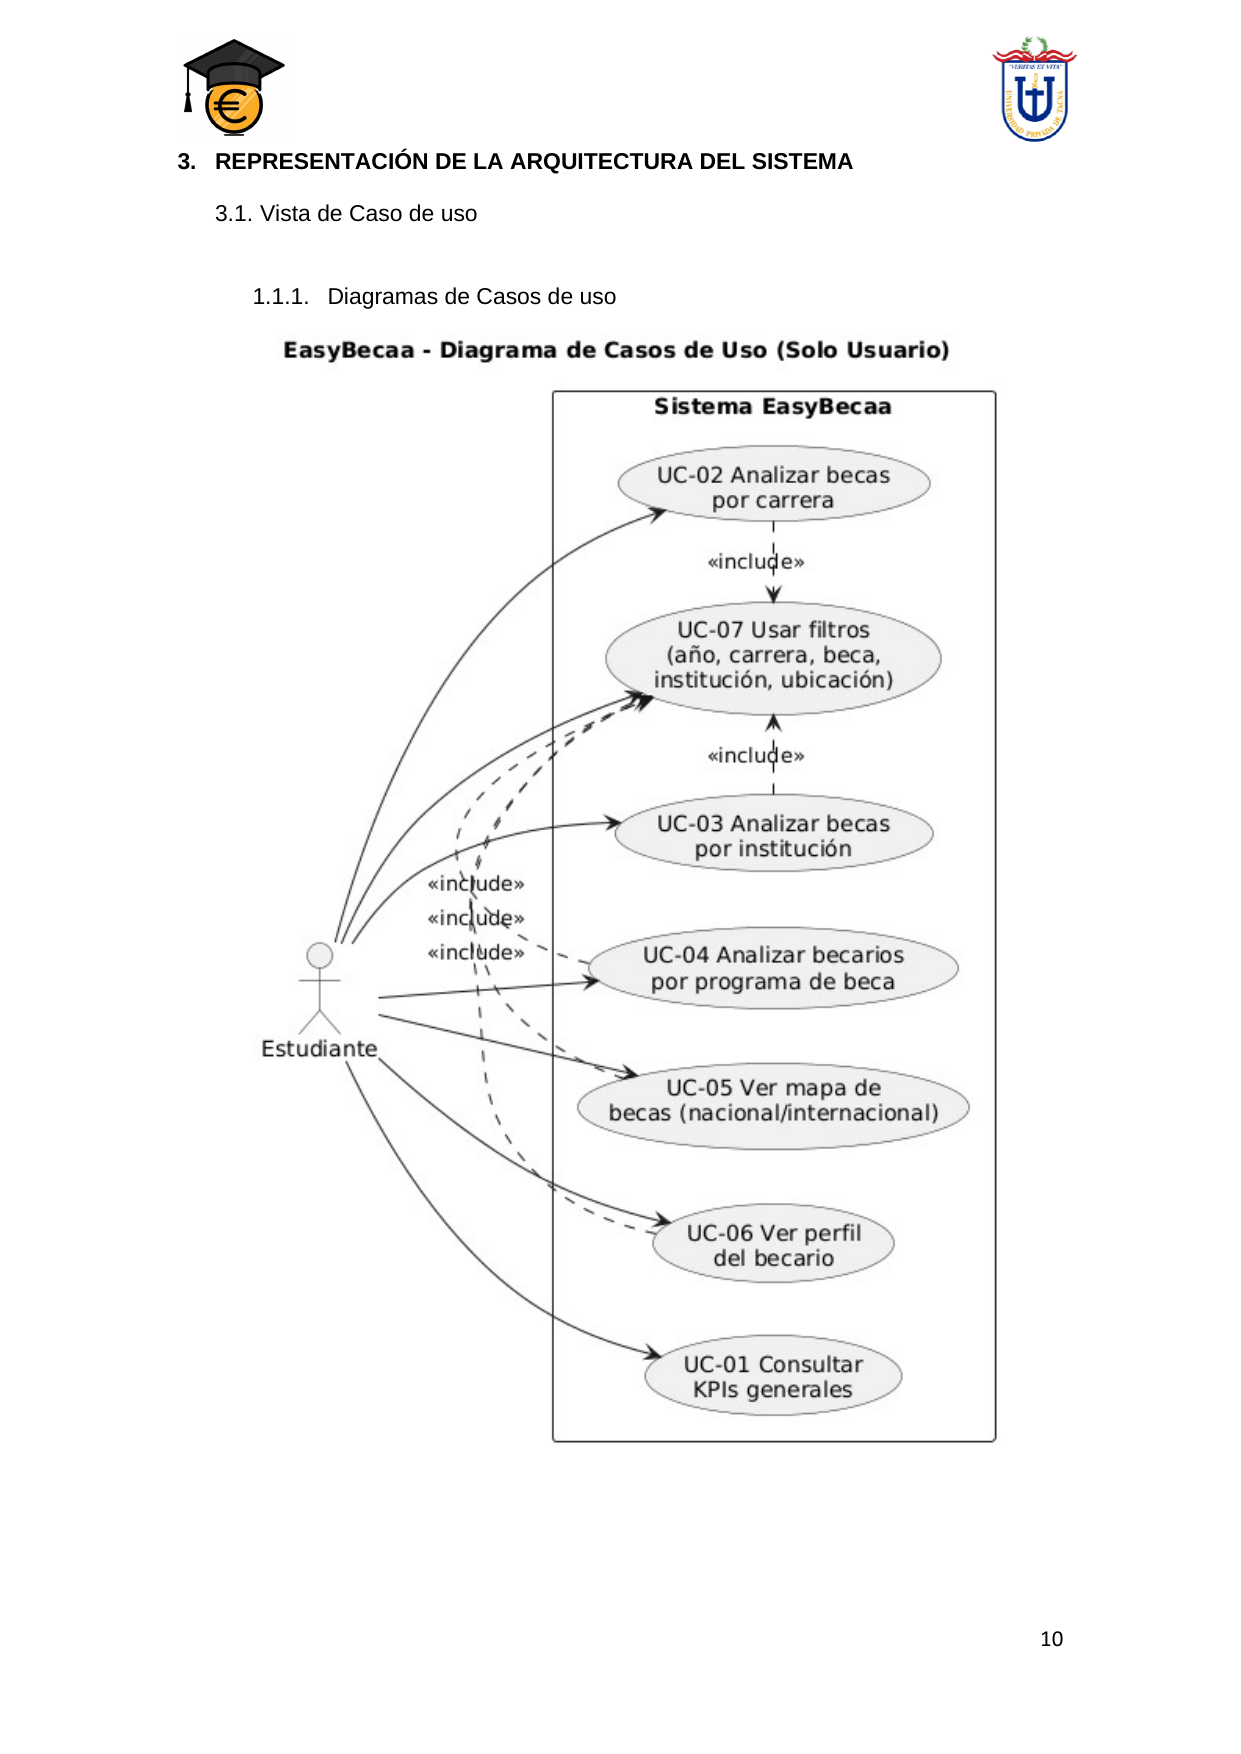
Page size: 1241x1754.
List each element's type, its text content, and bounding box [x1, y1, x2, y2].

picture [991, 36, 1078, 142]
subtitle REPRESENTACIÓN DE LA ARQUITECTURA DEL SISTEMA [177, 148, 1063, 174]
picture [252, 322, 1003, 1449]
subtitle Vista de Caso de uso [215, 199, 1063, 226]
picture [177, 35, 290, 142]
subtitle Diagramas de Casos de uso [252, 283, 1063, 309]
